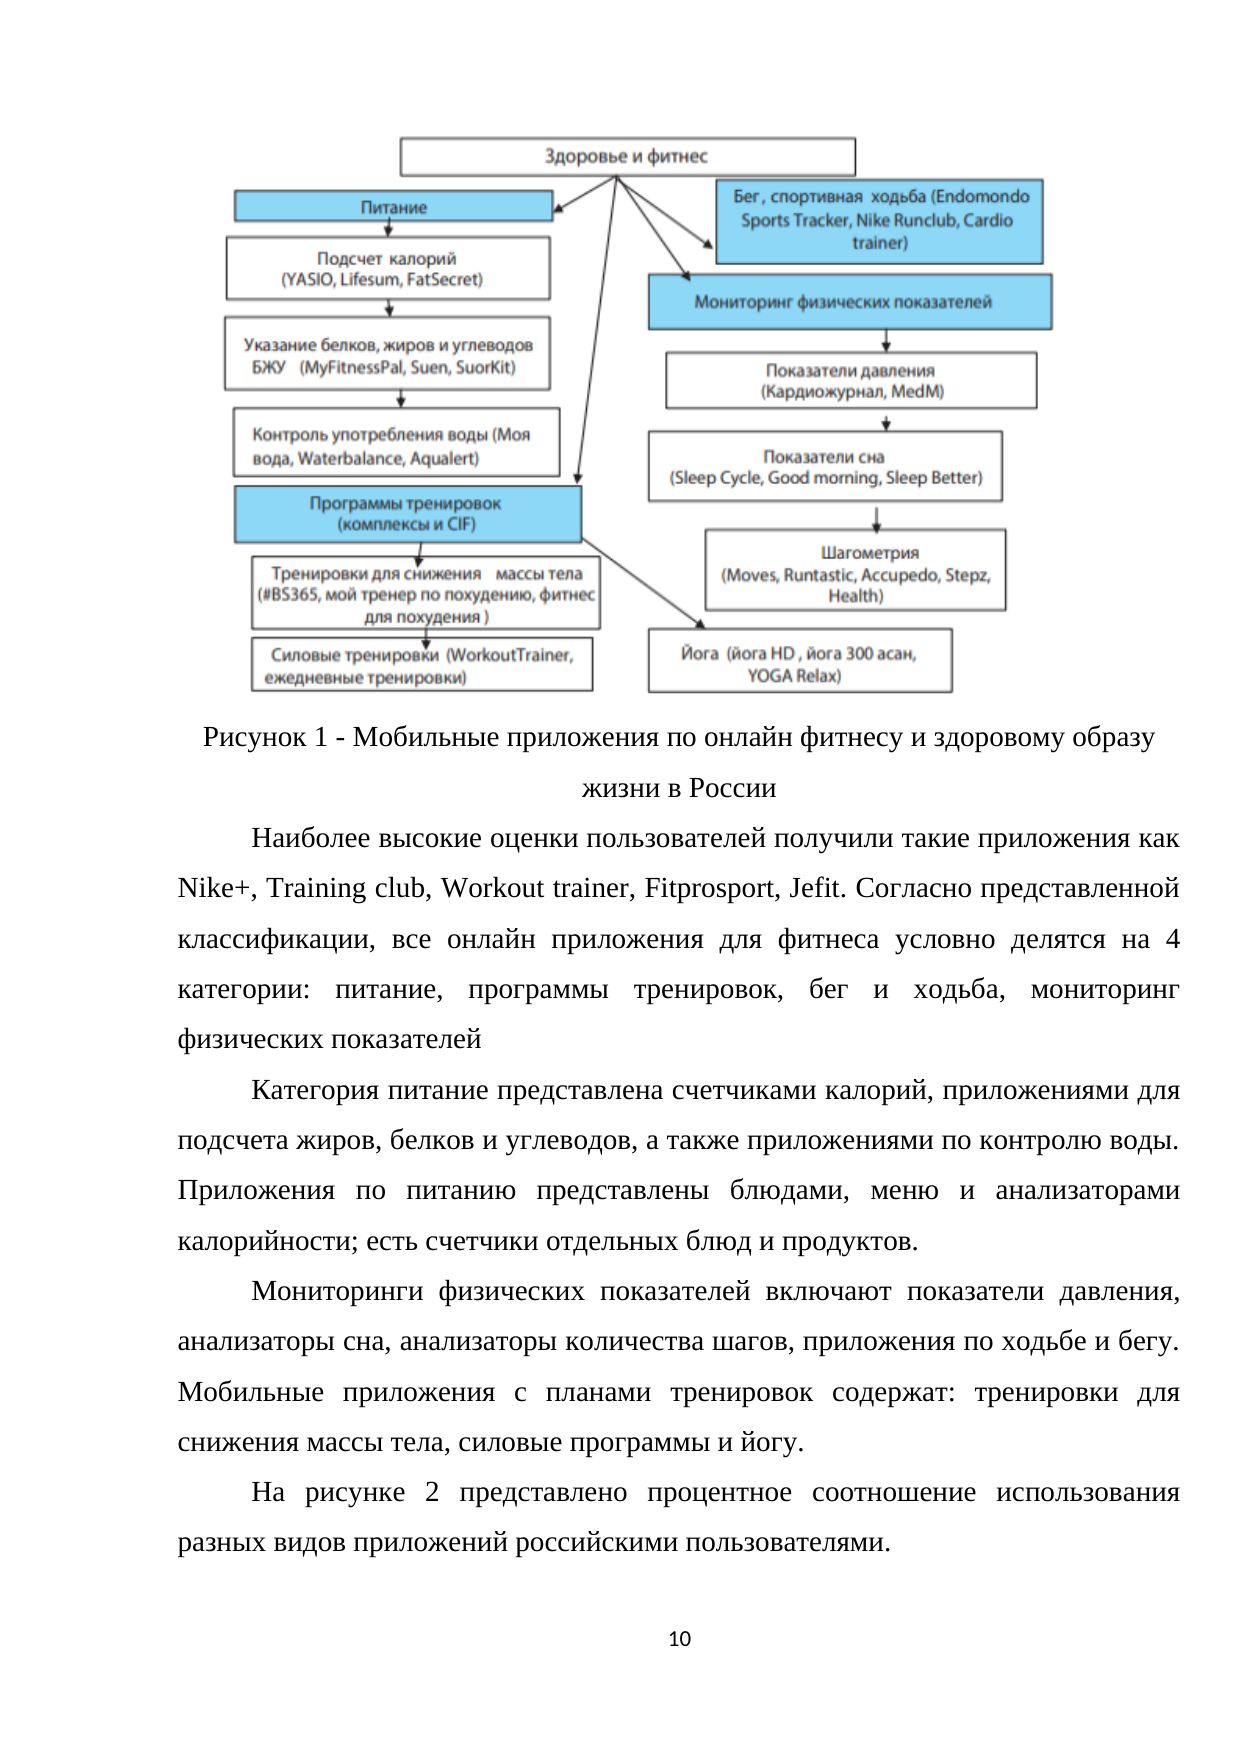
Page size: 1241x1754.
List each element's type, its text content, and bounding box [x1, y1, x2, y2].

list Наиболее высокие оценки пользователей получили такие приложения как Nike+, Training club, Workout trainer, Fitprosport, Jefit. Согласно представленной классификации, все онлайн приложения для фитнеса условно делятся на 4 категории: питание, программы тренировок, бег и ходьба, мониторинг физических показателей [177, 820, 1181, 1055]
list На рисунке 2 представлено процентное соотношение использования разных видов приложений российскими пользователями. [177, 1474, 1181, 1558]
list Рисунок 1 - Мобильные приложения по онлайн фитнесу и здоровому образу жизни в России [177, 719, 1181, 803]
list Категория питание представлена счетчиками калорий, приложениями для подсчета жиров, белков и углеводов, а также приложениями по контролю воды. Приложения по питанию представлены блюдами, меню и анализаторами калорийности; есть счетчики отдельных блюд и продуктов. [177, 1072, 1181, 1256]
picture [184, 118, 1174, 706]
list Мониторинги физических показателей включают показатели давления, анализаторы сна, анализаторы количества шагов, приложения по ходьбе и бегу. Мобильные приложения с планами тренировок содержат: тренировки для снижения массы тела, силовые программы и йогу. [177, 1273, 1181, 1457]
